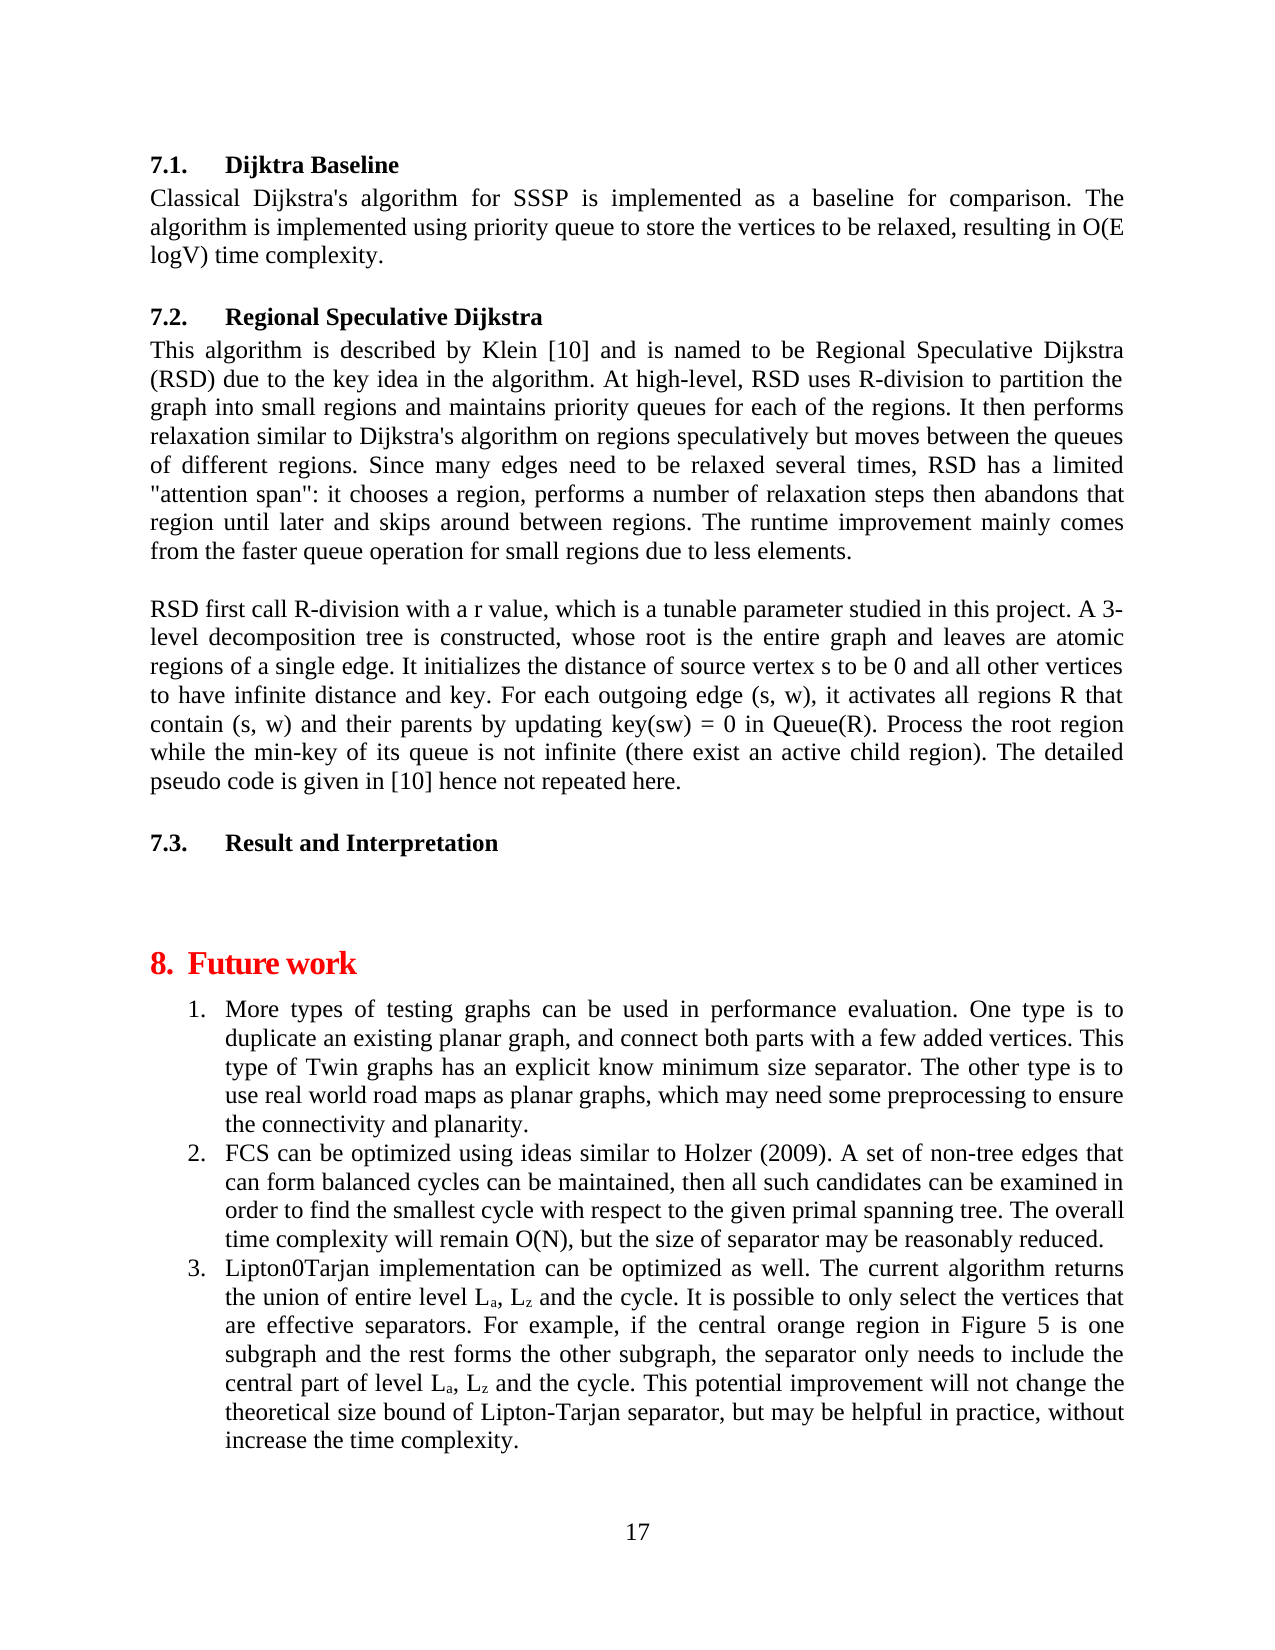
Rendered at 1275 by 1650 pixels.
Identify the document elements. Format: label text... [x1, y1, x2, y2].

list Lipton0Tarjan implementation can be optimized as well. The current algorithm returns the union of entire level La, Lz and the cycle. It is possible to only select the vertices that are effective separators. For example, if the central orange region in Figure 5 is one subgraph and the rest forms the other subgraph, the separator only needs to include the central part of level La, Lz and the cycle. This potential improvement will not change the theoretical size bound of Lipton-Tarjan separator, but may be helpful in practice, without increase the time complexity. [187, 1253, 1125, 1454]
text Classical Dijkstra's algorithm for SSSP is implemented as a baseline for comparison. The algorithm is implemented using priority queue to store the vertices to be relaxed, resulting in O(E logV) time complexity. [150, 183, 1125, 269]
list FCS can be optimized using ideas similar to Holzer (2009). A set of non-tree edges that can form balanced cycles can be maintained, then all such candidates can be examined in order to find the smallest cycle with respect to the given primal spanning tree. The overall time complexity will remain O(N), but the size of separator may be reasonably reduced. [187, 1138, 1125, 1253]
list More types of testing graphs can be used in performance evaluation. One type is to duplicate an existing planar graph, and connect both parts with a few added vertices. This type of Twin graphs has an explicit know minimum size separator. The other type is to use real world road maps as planar graphs, which may need some preprocessing to ensure the connectivity and planarity. [187, 994, 1125, 1138]
title Future work [150, 943, 1125, 982]
text RSD first call R-division with a r value, which is a tunable parameter studied in this project. A 3-level decomposition tree is constructed, whose root is the entire graph and leaves are atomic regions of a single edge. It initializes the distance of source vertex s to be 0 and all other vertices to have infinite distance and key. For each outgoing edge (s, w), it activates all regions R that contain (s, w) and their parents by updating key(sw) = 0 in Queue(R). Process the root region while the min-key of its queue is not infinite (there exist an active child region). The detailed pseudo code is given in [10] hence not repeated here. [150, 594, 1125, 795]
text This algorithm is described by Klein [10] and is named to be Regional Speculative Dijkstra (RSD) due to the key idea in the algorithm. At high-level, RSD uses R-division to partition the graph into small regions and maintains priority queues for each of the regions. It then performs relaxation similar to Dijkstra's algorithm on regions speculatively but moves between the queues of different regions. Since many edges need to be relaxed several times, RSD has a limited "attention span": it chooses a region, performs a number of relaxation steps then abandons that region until later and skips around between regions. The runtime improvement mainly comes from the faster queue operation for small regions due to less elements. [150, 335, 1125, 565]
subtitle Result and Interpretation [150, 828, 1125, 857]
subtitle Regional Speculative Dijkstra [150, 302, 1125, 331]
subtitle Dijktra Baseline [150, 150, 1125, 179]
